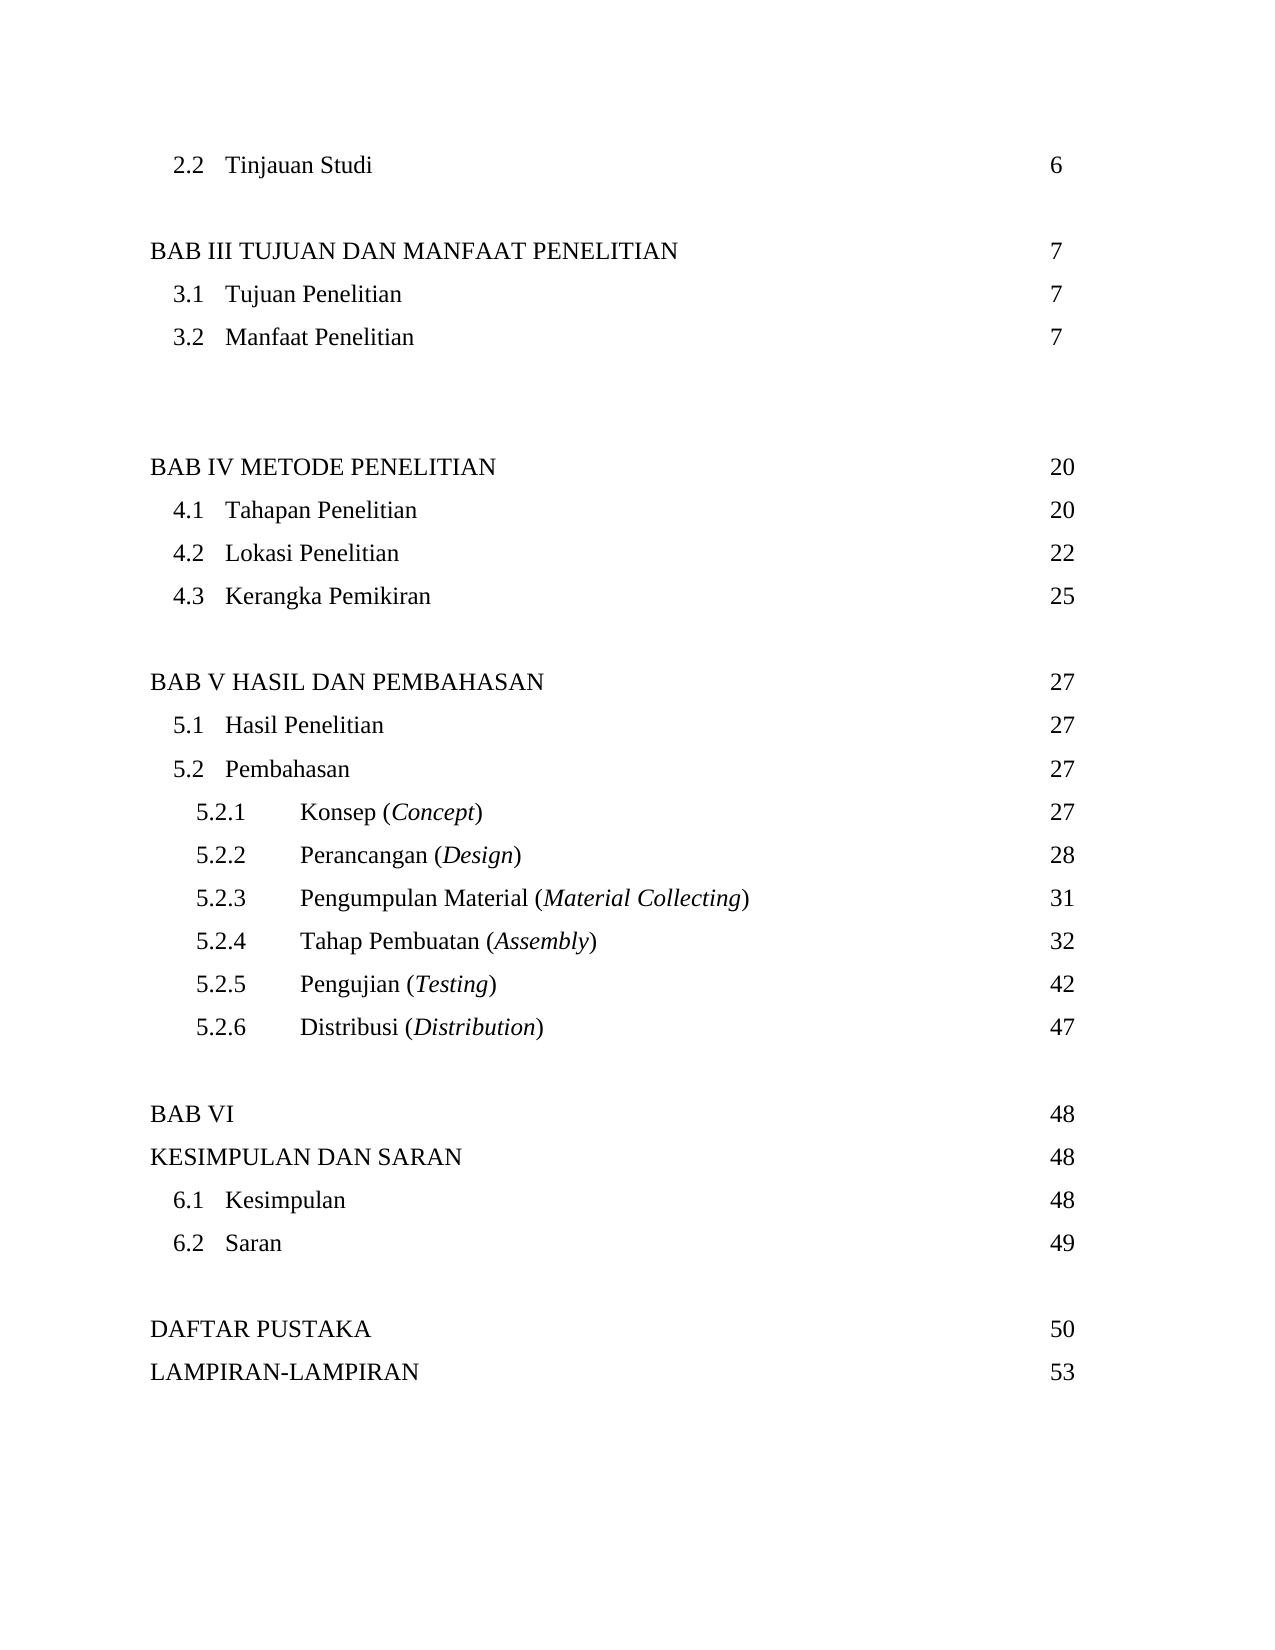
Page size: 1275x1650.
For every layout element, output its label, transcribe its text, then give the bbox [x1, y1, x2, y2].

text 6.1 Kesimpulan 48 [173, 1185, 1125, 1214]
text KESIMPULAN DAN SARAN 48 [150, 1142, 1125, 1171]
text 3.2 Manfaat Penelitian 7 [173, 322, 1125, 351]
text 5.2.1 Konsep (Concept) 27 [196, 797, 1125, 826]
text 5.2.5 Pengujian (Testing) 42 [196, 969, 1125, 998]
text 4.2 Lokasi Penelitian 22 [173, 538, 1125, 567]
text BAB III TUJUAN DAN MANFAAT PENELITIAN 7 [150, 236, 1125, 265]
text LAMPIRAN-LAMPIRAN 53 [150, 1357, 1125, 1386]
text BAB IV METODE PENELITIAN 20 [150, 452, 1125, 481]
text 5.2.4 Tahap Pembuatan (Assembly) 32 [196, 926, 1125, 955]
text DAFTAR PUSTAKA 50 [150, 1314, 1125, 1343]
text 5.2.2 Perancangan (Design) 28 [196, 840, 1125, 869]
text 5.1 Hasil Penelitian 27 [173, 711, 1125, 739]
text 6.2 Saran 49 [173, 1228, 1125, 1257]
text 4.3 Kerangka Pemikiran 25 [173, 581, 1125, 610]
text 4.1 Tahapan Penelitian 20 [173, 495, 1125, 524]
text 5.2.3 Pengumpulan Material (Material Collecting) 31 [196, 883, 1125, 912]
text 2.2 Tinjauan Studi 6 [173, 150, 1125, 179]
text BAB V HASIL DAN PEMBAHASAN 27 [150, 667, 1125, 696]
text 3.1 Tujuan Penelitian 7 [173, 279, 1125, 308]
text 5.2.6 Distribusi (Distribution) 47 [196, 1012, 1125, 1041]
text 5.2 Pembahasan 27 [173, 754, 1125, 782]
text BAB VI 48 [150, 1099, 1125, 1127]
